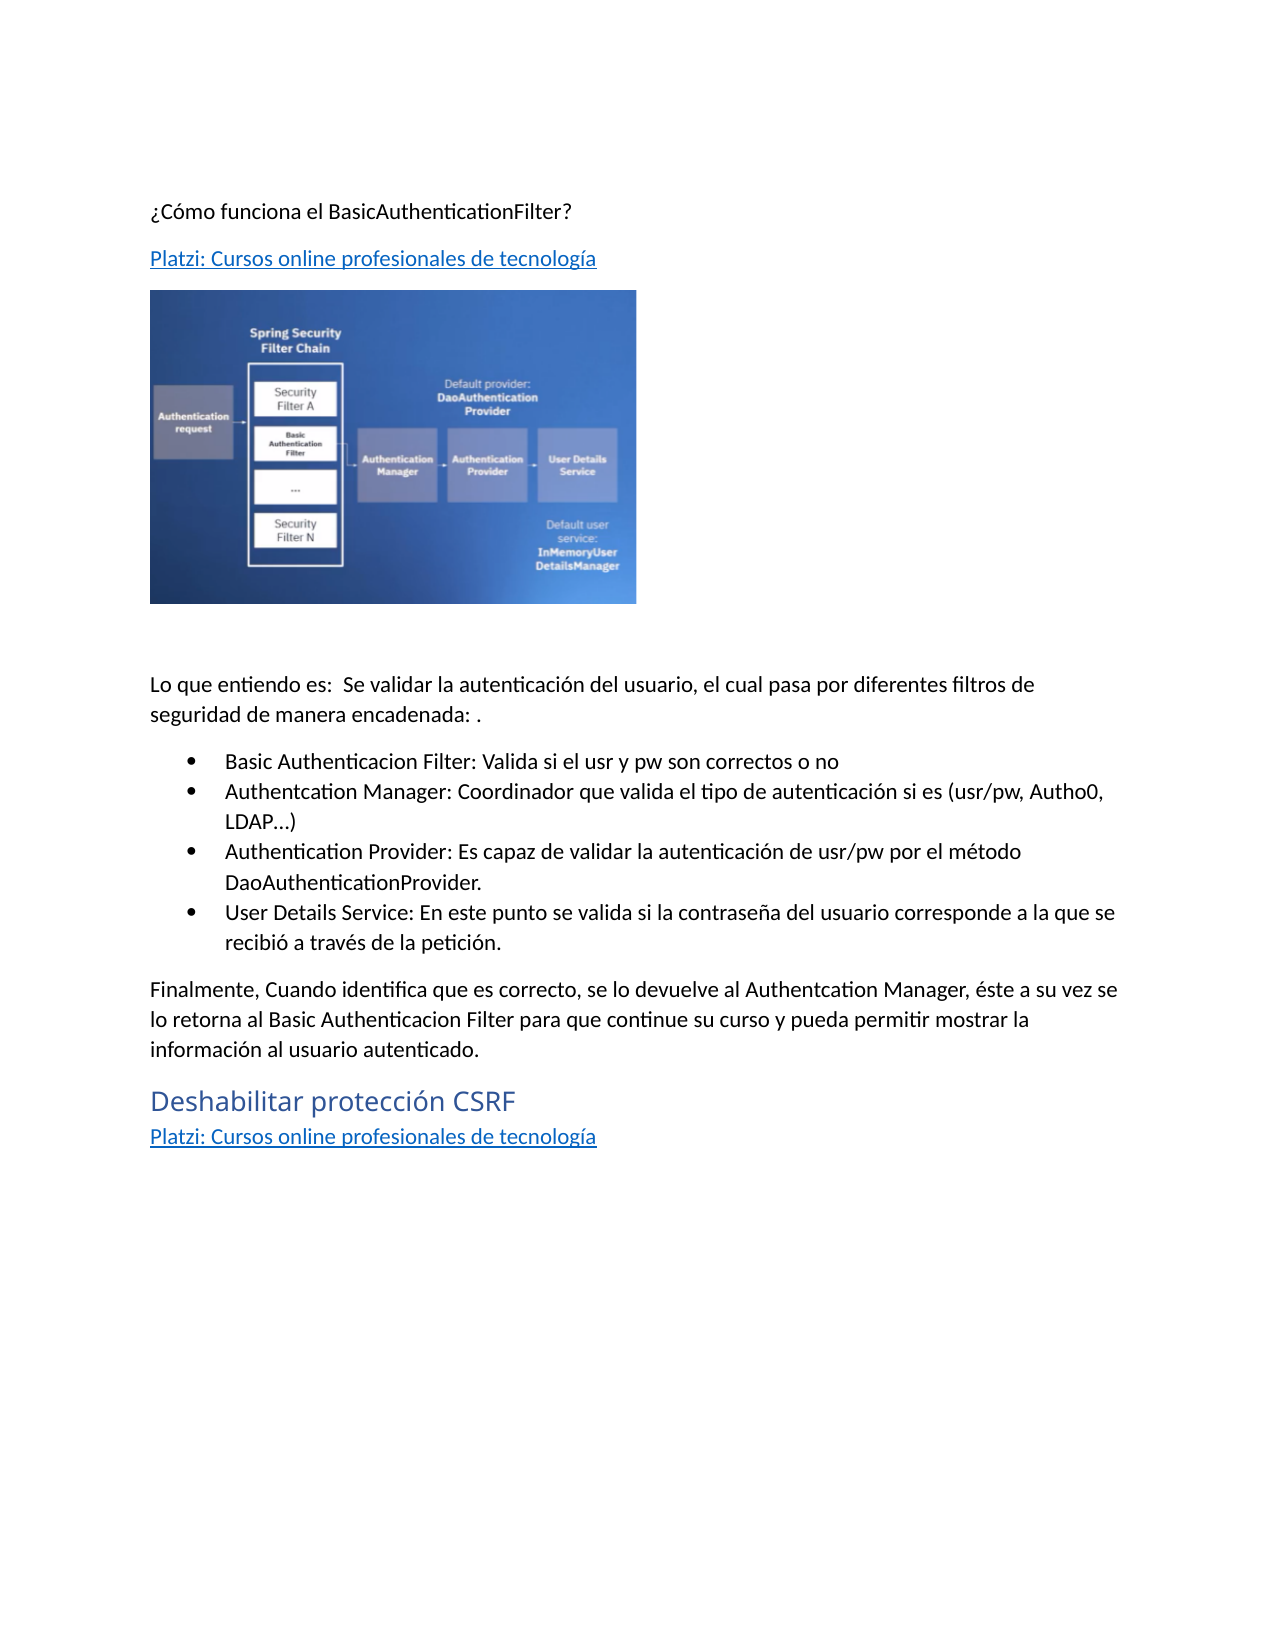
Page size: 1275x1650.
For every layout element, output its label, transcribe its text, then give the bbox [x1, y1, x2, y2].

text Platzi: Cursos online profesionales de tecnología [150, 244, 1125, 272]
text ¿Cómo funciona el BasicAuthenticationFilter? [150, 197, 1125, 225]
text Finalmente, Cuando identifica que es correcto, se lo devuelve al Authentcation Manager, éste a su vez se lo retorna al Basic Authenticacion Filter para que continue su curso y pueda permitir mostrar la información al usuario autenticado. [150, 975, 1125, 1063]
text Platzi: Cursos online profesionales de tecnología [150, 1122, 1125, 1150]
subtitle Deshabilitar protección CSRF [150, 1082, 1125, 1119]
picture [150, 290, 637, 604]
list User Details Service: En este punto se valida si la contraseña del usuario corresponde a la que se recibió a través de la petición. [187, 898, 1125, 956]
list Authentication Provider: Es capaz de validar la autenticación de usr/pw por el método DaoAuthenticationProvider. [187, 837, 1125, 896]
list Authentcation Manager: Coordinador que valida el tipo de autenticación si es (usr/pw, Autho0, LDAP…) [187, 777, 1125, 835]
text Lo que entiendo es: Se validar la autenticación del usuario, el cual pasa por diferentes filtros de seguridad de manera encadenada: . [150, 670, 1125, 728]
list Basic Authenticacion Filter: Valida si el usr y pw son correctos o no [187, 747, 1125, 775]
